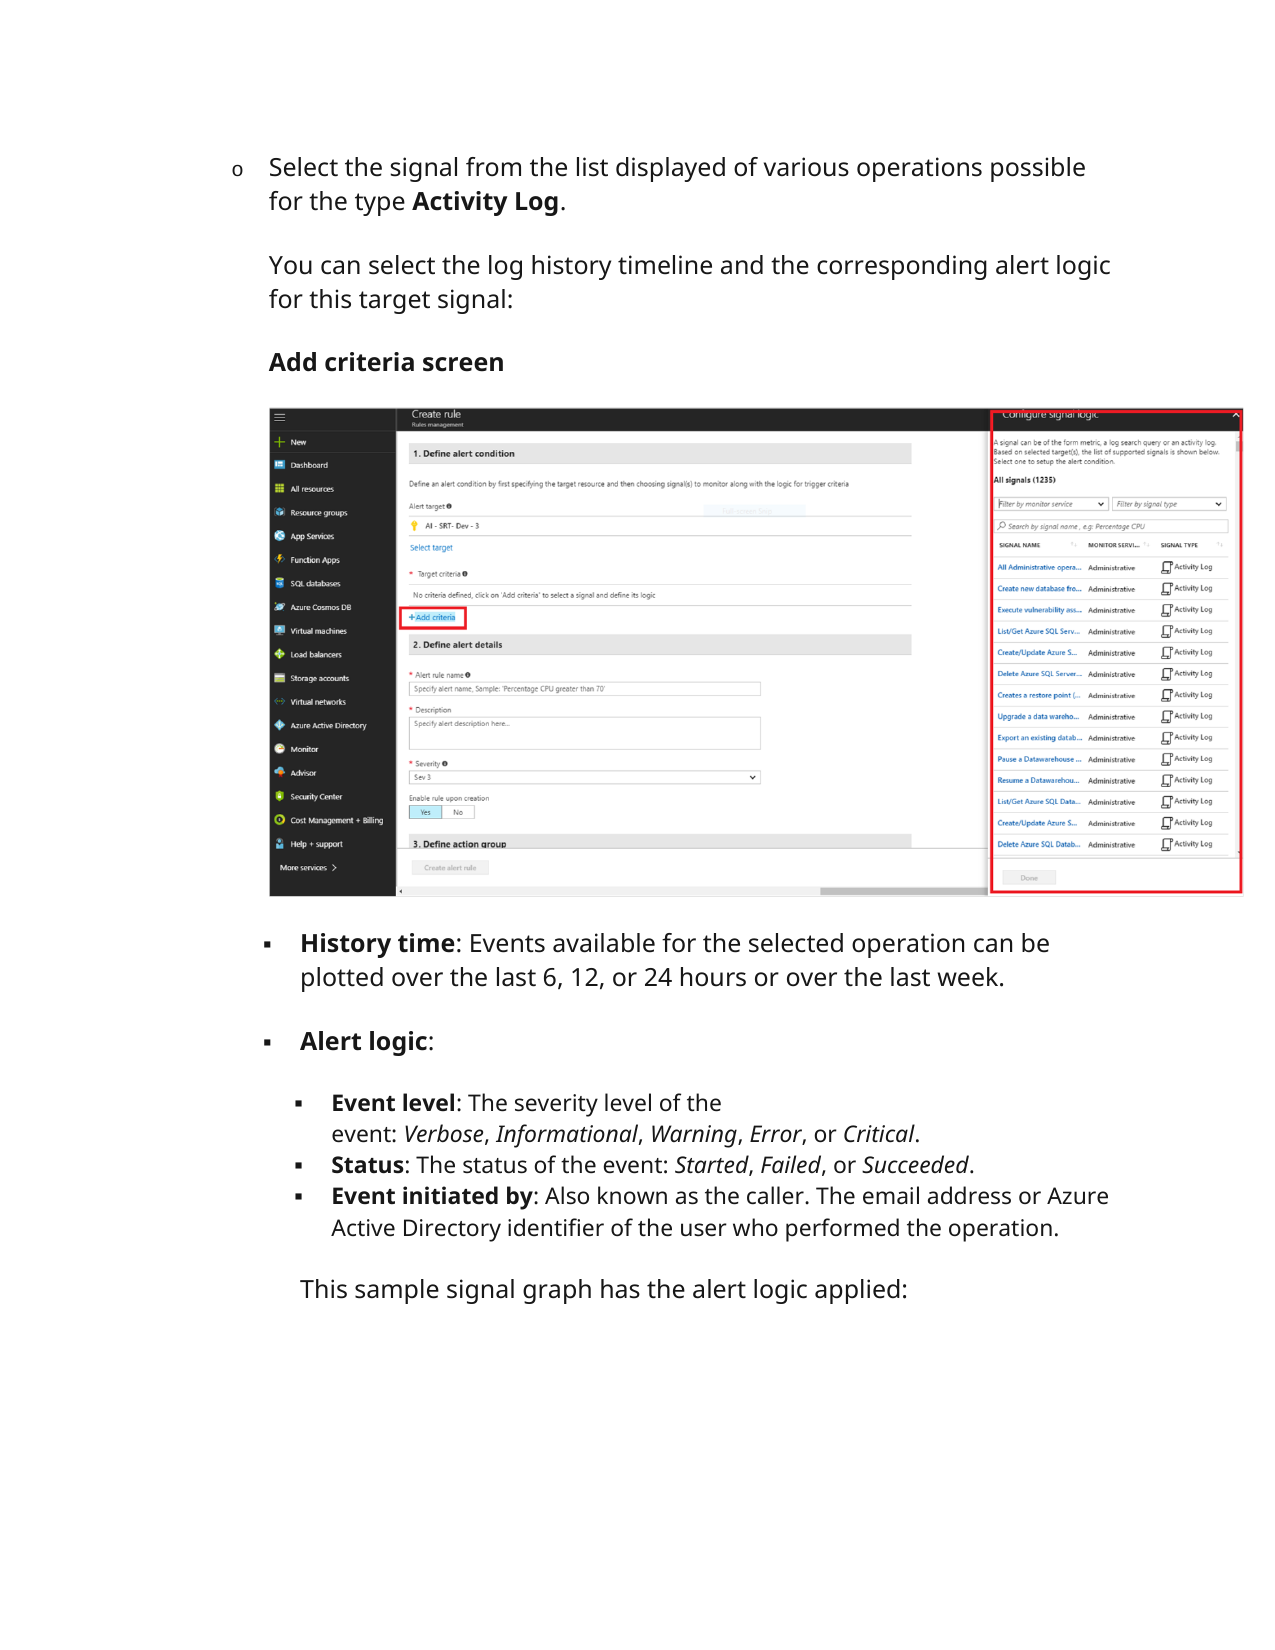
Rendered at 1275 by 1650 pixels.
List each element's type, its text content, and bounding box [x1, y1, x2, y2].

list Alert logic: [262, 1023, 1125, 1057]
text This sample signal graph has the alert logic applied: [300, 1272, 1125, 1306]
list Event level: The severity level of the event: Verbose, Informational, Warning, Error, or Critical. [294, 1086, 1125, 1149]
list Status: The status of the event: Started, Failed, or Succeeded. [294, 1149, 1125, 1180]
list Event initiated by: Also known as the caller. The email address or Azure Active Directory identifier of the user who performed the operation. [294, 1180, 1125, 1243]
picture [268, 407, 1244, 897]
text You can select the log history timeline and the corresponding alert logic for this target signal: [269, 247, 1125, 315]
text Add criteria screen [269, 344, 1125, 379]
list History time: Events available for the selected operation can be plotted over the last 6, 12, or 24 hours or over the last week. [262, 926, 1125, 994]
list Select the signal from the list displayed of various operations possible for the type Activity Log. [231, 150, 1125, 218]
